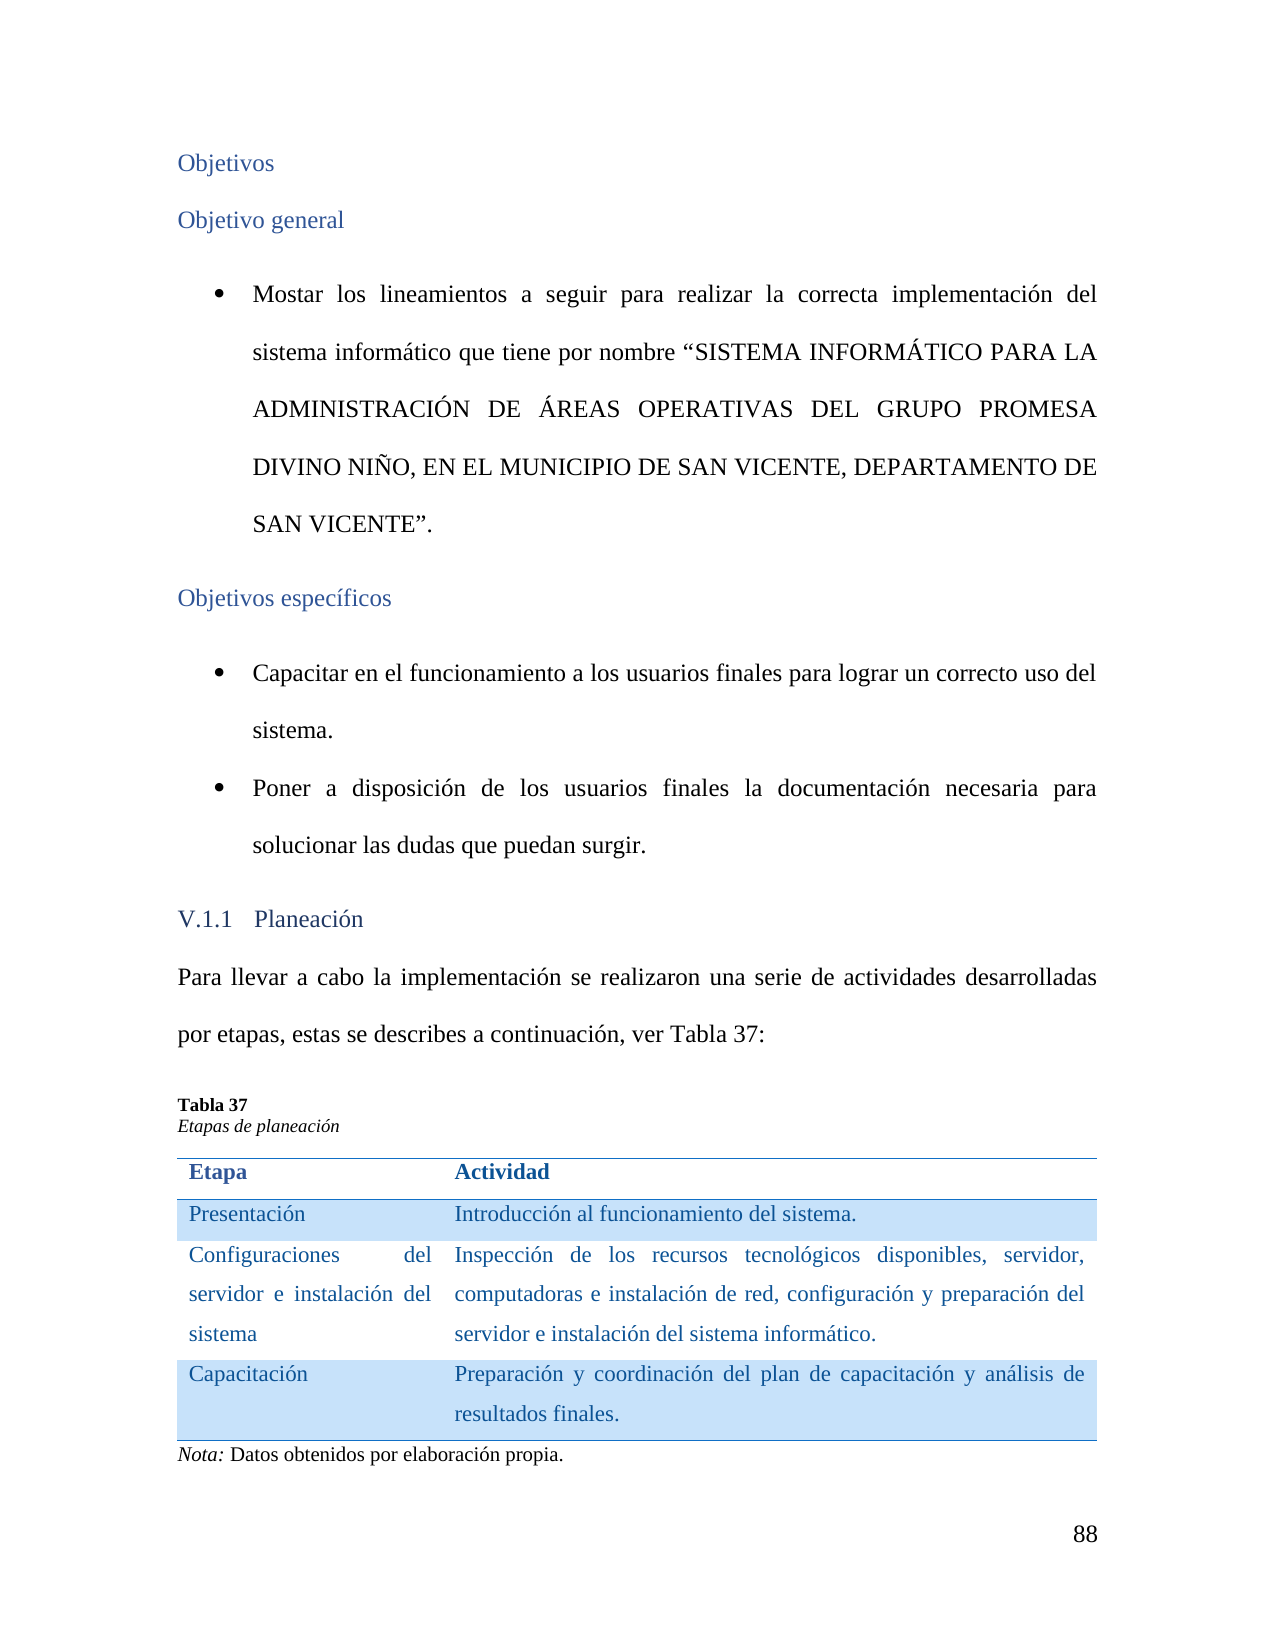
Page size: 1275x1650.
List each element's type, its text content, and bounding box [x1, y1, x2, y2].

text Nota: Datos obtenidos por elaboración propia. [177, 1441, 1098, 1466]
table_cell Capacitación [177, 1360, 443, 1440]
list Mostar los lineamientos a seguir para realizar la correcta implementación del sistema informático que tiene por nombre “SISTEMA INFORMÁTICO PARA LA ADMINISTRACIÓN DE ÁREAS OPERATIVAS DEL GRUPO PROMESA DIVINO NIÑO, EN EL MUNICIPIO DE SAN VICENTE, DEPARTAMENTO DE SAN VICENTE”. [215, 279, 1098, 538]
text Objetivo general [177, 205, 1098, 234]
table_cell Inspección de los recursos tecnológicos disponibles, servidor, computadoras e instalación de red, configuración y preparación del servidor e instalación del sistema informático. [443, 1241, 1097, 1360]
table_header Actividad [443, 1159, 1097, 1199]
subtitle Planeación [177, 904, 1098, 933]
table_cell Introducción al funcionamiento del sistema. [443, 1200, 1097, 1241]
text Objetivos específicos [177, 583, 1098, 612]
table_cell Preparación y coordinación del plan de capacitación y análisis de resultados finales. [443, 1360, 1097, 1440]
table_cell Presentación [177, 1200, 443, 1241]
table_cell Configuraciones del servidor e instalación del sistema [177, 1241, 443, 1360]
list Capacitar en el funcionamiento a los usuarios finales para lograr un correcto uso del sistema. [215, 658, 1098, 744]
list Poner a disposición de los usuarios finales la documentación necesaria para solucionar las dudas que puedan surgir. [215, 773, 1098, 859]
text Tabla 37 Etapas de planeación [177, 1093, 1098, 1137]
text Objetivos [177, 148, 1098, 176]
text Para llevar a cabo la implementación se realizaron una serie de actividades desarrolladas por etapas, estas se describes a continuación, ver Tabla 37: [177, 962, 1098, 1048]
table_header Etapa [177, 1159, 443, 1199]
